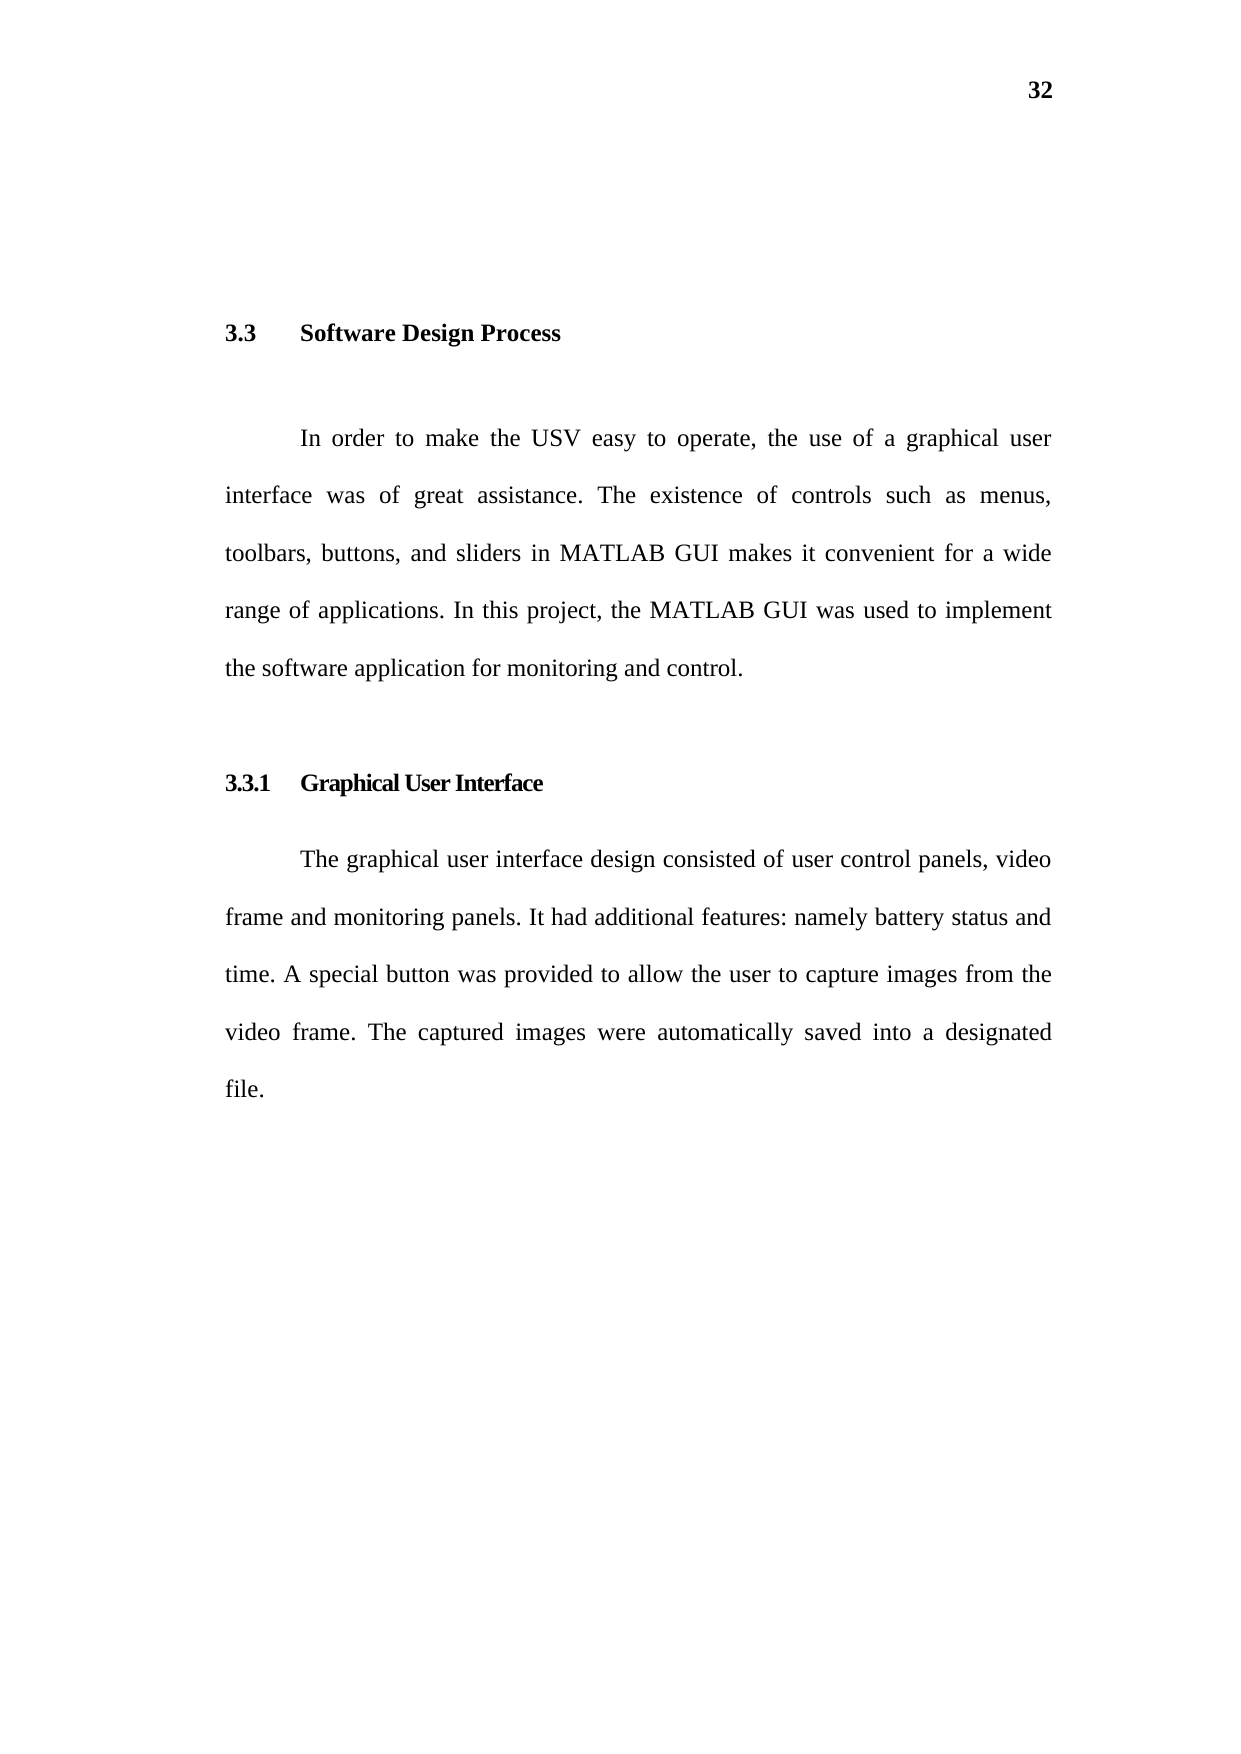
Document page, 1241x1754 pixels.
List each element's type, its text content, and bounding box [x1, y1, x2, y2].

text In order to make the USV easy to operate, the use of a graphical user interface was of great assistance. The existence of controls such as menus, toolbars, buttons, and sliders in MATLAB GUI makes it convenient for a wide range of applications. In this project, the MATLAB GUI was used to implement the software application for monitoring and control. [225, 423, 1053, 682]
title Graphical User Interface [225, 768, 1053, 797]
subtitle Software Design Process [225, 318, 1053, 346]
text The graphical user interface design consisted of user control panels, video frame and monitoring panels. It had additional features: namely battery status and time. A special button was provided to allow the user to capture images from the video frame. The captured images were automatically saved into a designated file. [225, 844, 1053, 1103]
